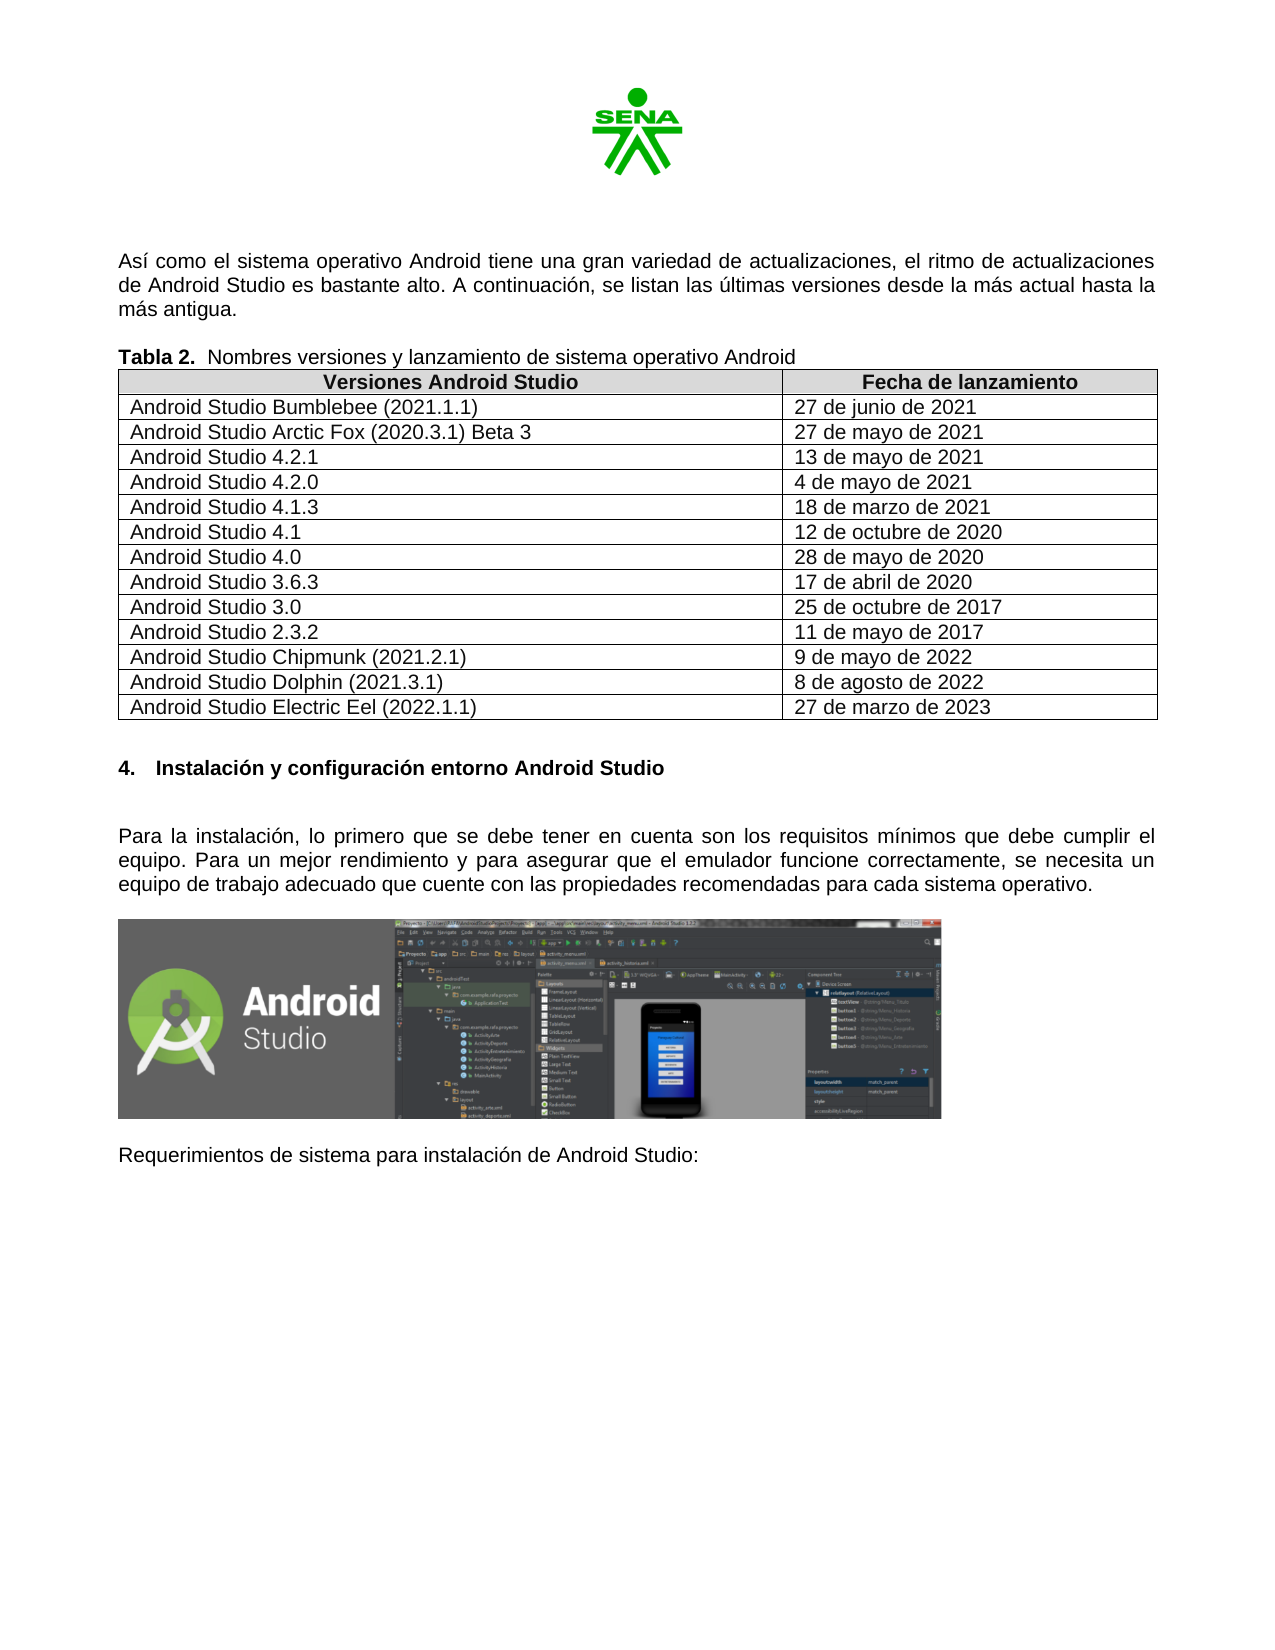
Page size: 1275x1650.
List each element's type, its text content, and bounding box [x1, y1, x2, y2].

table_cell Android Studio 2.3.2 [119, 620, 782, 643]
table_cell 13 de mayo de 2021 [783, 445, 1157, 468]
table_cell Android Studio 4.1.3 [119, 495, 782, 518]
table_cell 25 de octubre de 2017 [783, 595, 1157, 618]
table_cell Android Studio 4.2.0 [119, 470, 782, 493]
table_cell Android Studio 4.2.1 [119, 445, 782, 468]
table_cell 27 de mayo de 2021 [783, 420, 1157, 443]
table_cell Android Studio Chipmunk (2021.2.1) [119, 645, 782, 668]
table_cell 11 de mayo de 2017 [783, 620, 1157, 643]
table_cell Android Studio Bumblebee (2021.1.1) [119, 395, 782, 418]
table_cell 12 de octubre de 2020 [783, 520, 1157, 543]
table_cell Android Studio Arctic Fox (2020.3.1) Beta 3 [119, 420, 782, 443]
table_cell Android Studio 4.1 [119, 520, 782, 543]
picture [592, 87, 683, 176]
table_cell 27 de junio de 2021 [783, 395, 1157, 418]
table_cell 27 de marzo de 2023 [783, 695, 1157, 718]
table_cell 8 de agosto de 2022 [783, 670, 1157, 693]
table_header Versiones Android Studio [119, 370, 782, 393]
text Así como el sistema operativo Android tiene una gran variedad de actualizaciones, el ritmo de actualizaciones de Android Studio es bastante alto. A continuación, se listan las últimas versiones desde la más actual hasta la más antigua. [118, 249, 1157, 321]
picture [118, 919, 942, 1119]
table_cell 28 de mayo de 2020 [783, 545, 1157, 568]
table_cell 18 de marzo de 2021 [783, 495, 1157, 518]
text Para la instalación, lo primero que se debe tener en cuenta son los requisitos mínimos que debe cumplir el equipo. Para un mejor rendimiento y para asegurar que el emulador funcione correctamente, se necesita un equipo de trabajo adecuado que cuente con las propiedades recomendadas para cada sistema operativo. [118, 823, 1157, 895]
list Instalación y configuración entorno Android Studio [118, 756, 1157, 780]
table_cell 9 de mayo de 2022 [783, 645, 1157, 668]
table_cell Android Studio 4.0 [119, 545, 782, 568]
text Requerimientos de sistema para instalación de Android Studio: [118, 1142, 1157, 1166]
table_cell Android Studio 3.0 [119, 595, 782, 618]
table_cell Android Studio Dolphin (2021.3.1) [119, 670, 782, 693]
table_cell Android Studio 3.6.3 [119, 570, 782, 593]
table_cell 4 de mayo de 2021 [783, 470, 1157, 493]
table_header Fecha de lanzamiento [783, 370, 1157, 393]
table_cell Android Studio Electric Eel (2022.1.1) [119, 695, 782, 718]
text Tabla 2. Nombres versiones y lanzamiento de sistema operativo Android [118, 344, 1157, 368]
table_cell 17 de abril de 2020 [783, 570, 1157, 593]
